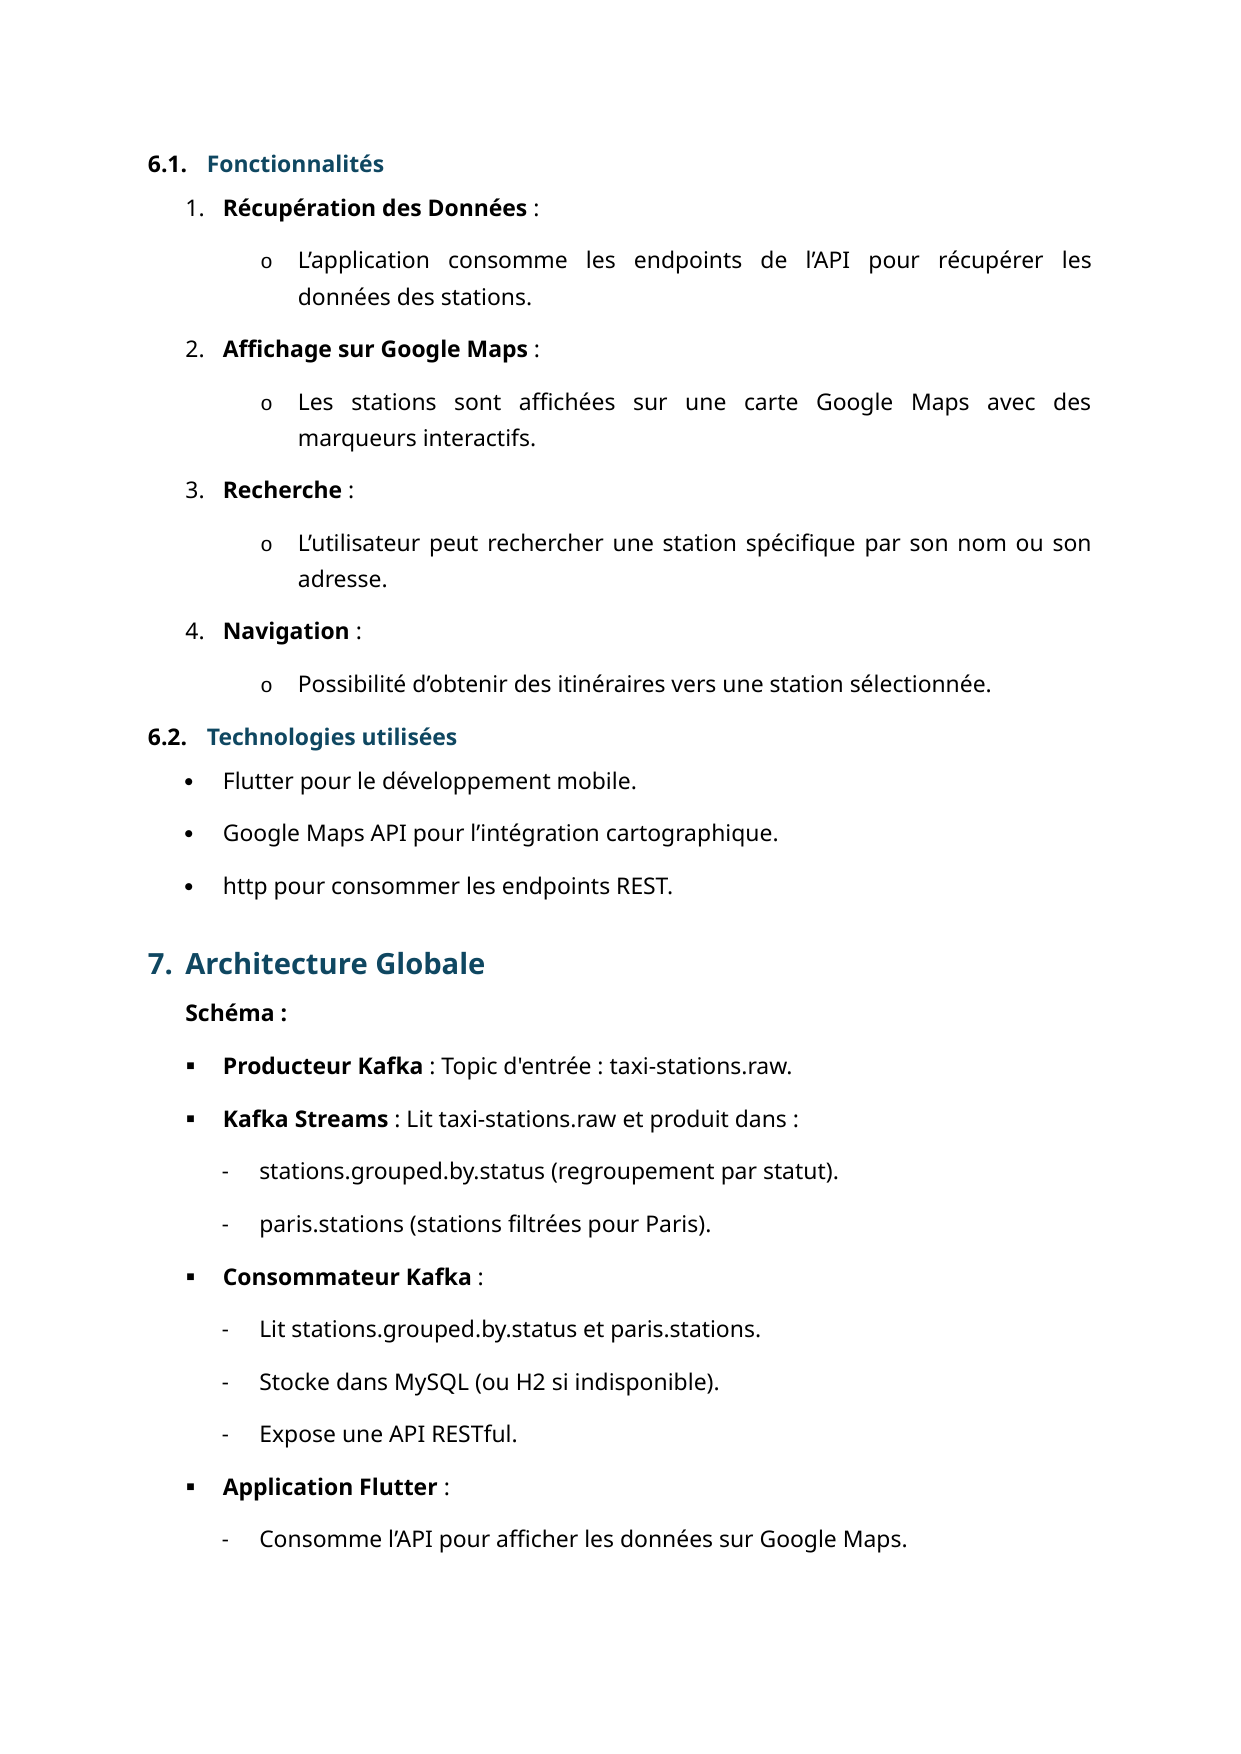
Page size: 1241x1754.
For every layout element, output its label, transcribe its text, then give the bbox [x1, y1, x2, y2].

subtitle Fonctionnalités [148, 148, 1093, 179]
list stations.grouped.by.status (regroupement par statut). [222, 1155, 1093, 1186]
list Consommateur Kafka : [185, 1260, 1093, 1292]
text Schéma : [185, 997, 1093, 1029]
list Flutter pour le développement mobile. [185, 765, 1093, 796]
list Google Maps API pour l’intégration cartographique. [185, 817, 1093, 849]
list Application Flutter : [185, 1471, 1093, 1502]
list L’application consomme les endpoints de l’API pour récupérer les données des stations. [260, 244, 1093, 312]
list paris.stations (stations filtrées pour Paris). [222, 1208, 1093, 1239]
list Possibilité d’obtenir des itinéraires vers une station sélectionnée. [260, 668, 1093, 699]
list Les stations sont affichées sur une carte Google Maps avec des marqueurs interactifs. [260, 386, 1093, 453]
list http pour consommer les endpoints REST. [185, 870, 1093, 901]
list Producteur Kafka : Topic d'entrée : taxi-stations.raw. [185, 1050, 1093, 1081]
list Affichage sur Google Maps : [185, 333, 1093, 364]
list Consomme l’API pour afficher les données sur Google Maps. [222, 1523, 1093, 1555]
list Stocke dans MySQL (ou H2 si indisponible). [222, 1366, 1093, 1397]
list Récupération des Données : [185, 192, 1093, 223]
list Navigation : [185, 615, 1093, 647]
subtitle Technologies utilisées [148, 721, 1093, 752]
list L’utilisateur peut rechercher une station spécifique par son nom ou son adresse. [260, 527, 1093, 594]
list Recherche : [185, 474, 1093, 505]
list Kafka Streams : Lit taxi-stations.raw et produit dans : [185, 1103, 1093, 1134]
list Lit stations.grouped.by.status et paris.stations. [222, 1313, 1093, 1344]
subtitle Architecture Globale [148, 943, 1093, 983]
list Expose une API RESTful. [222, 1418, 1093, 1449]
